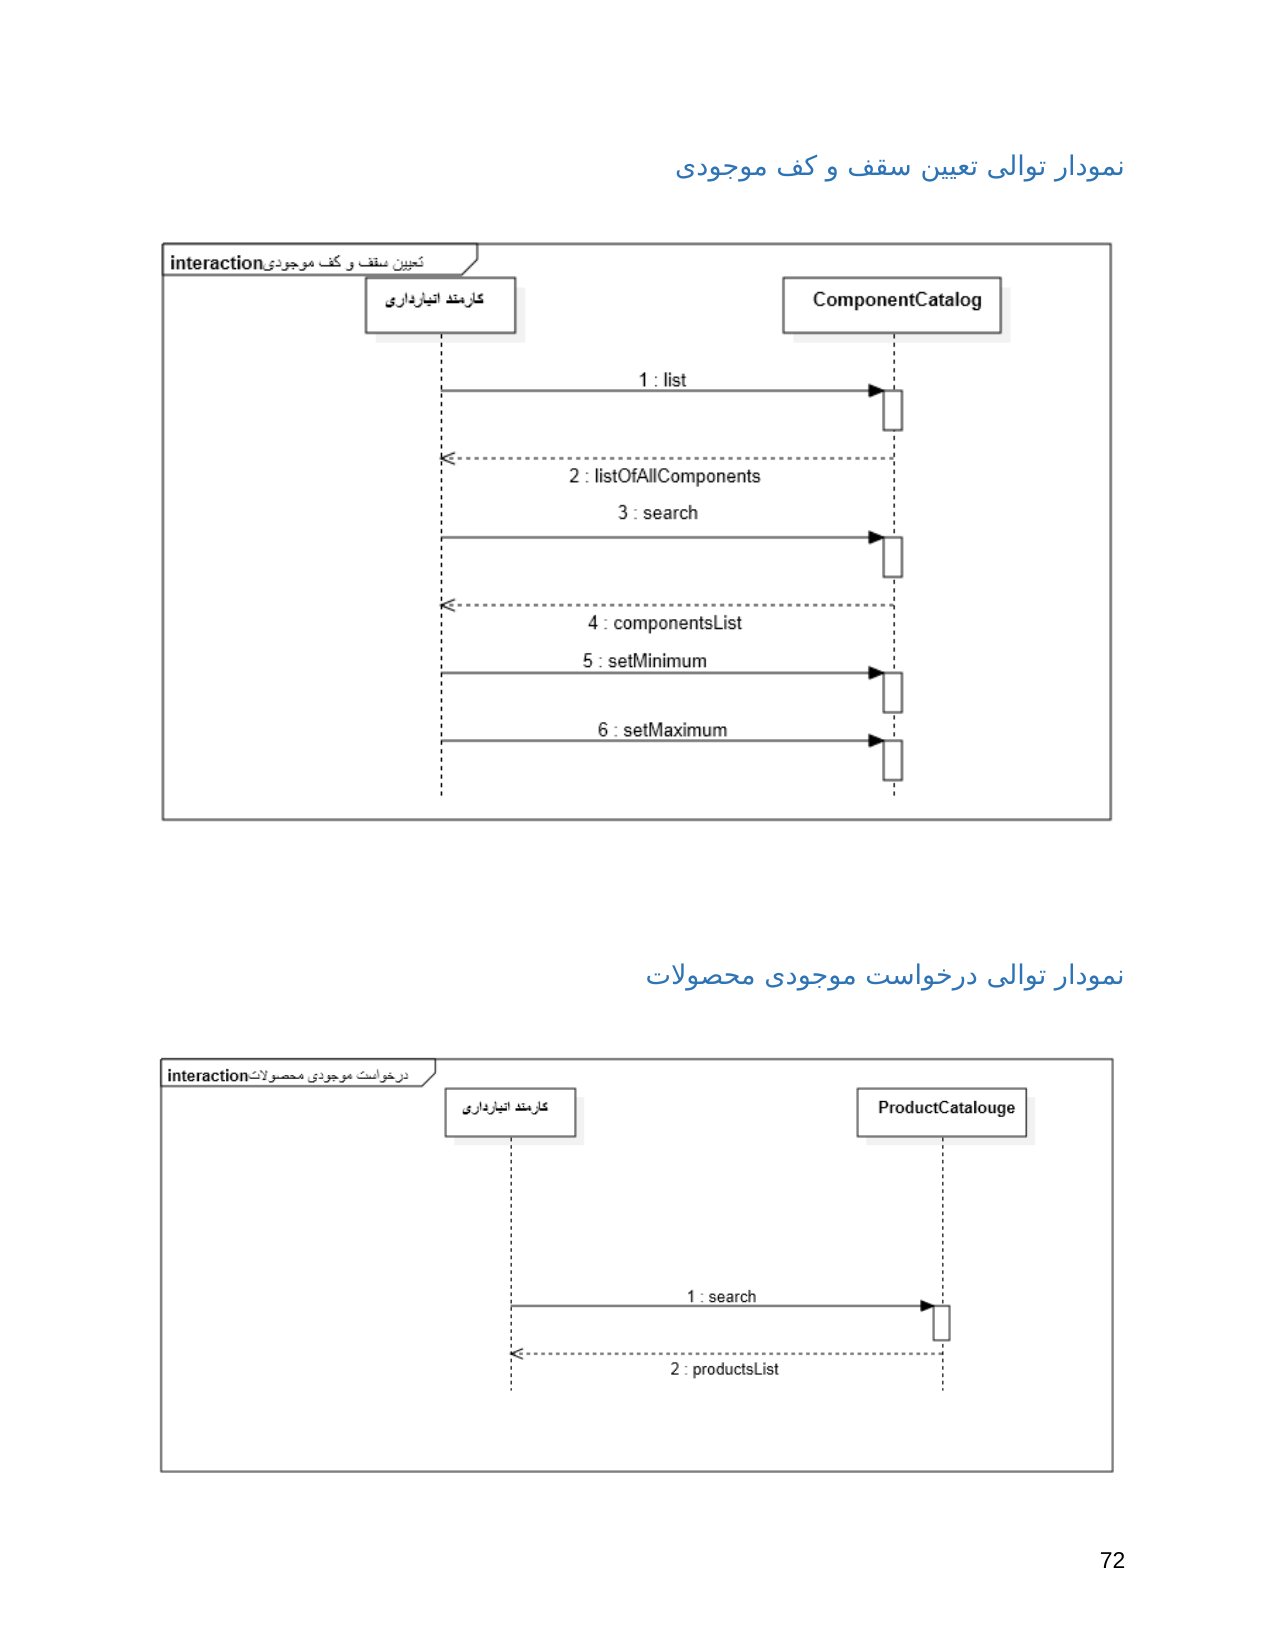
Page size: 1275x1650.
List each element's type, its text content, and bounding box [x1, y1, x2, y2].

subtitle نمودار توالی درخواست موجودی محصولات [150, 960, 1125, 991]
picture [150, 231, 1125, 834]
subtitle نمودار توالی تعیین سقف و کف موجودی [150, 150, 1125, 182]
picture [150, 1047, 1125, 1484]
